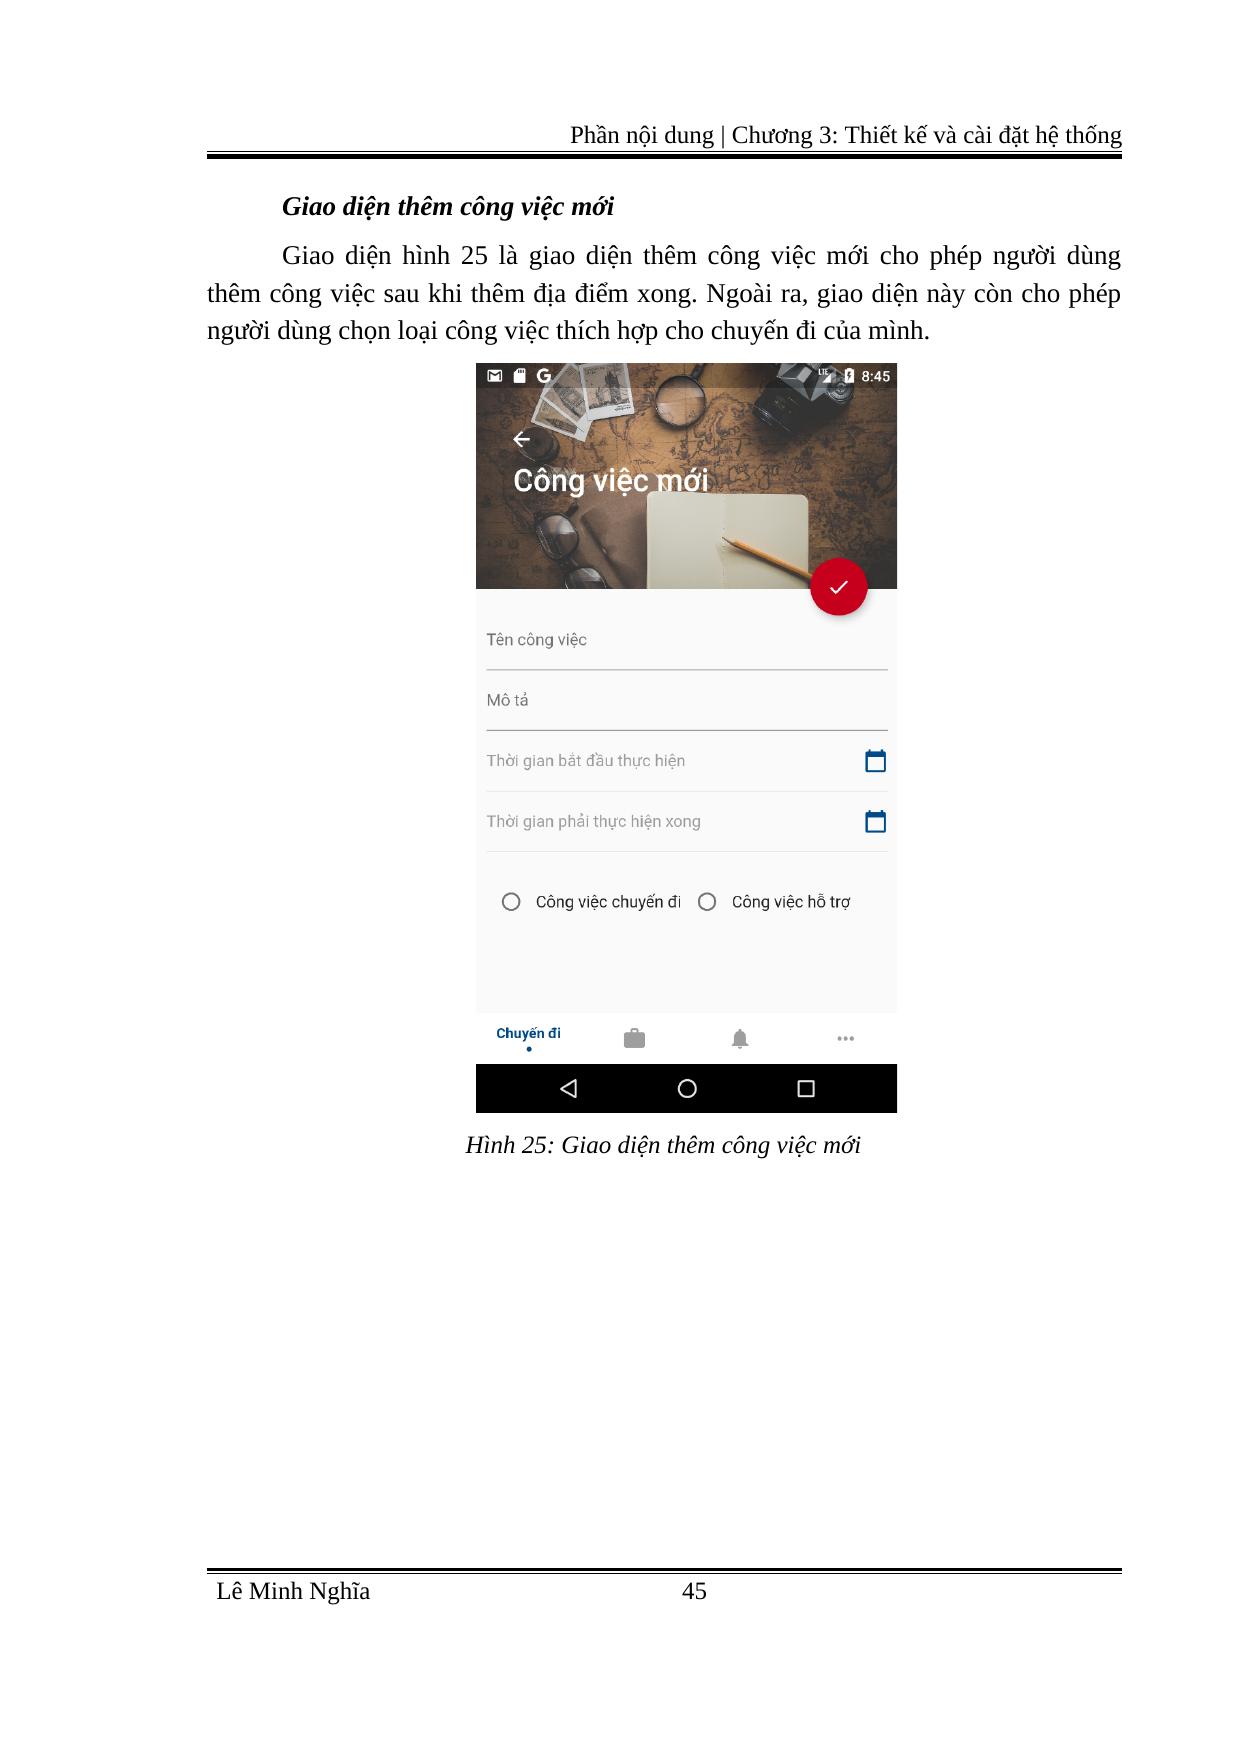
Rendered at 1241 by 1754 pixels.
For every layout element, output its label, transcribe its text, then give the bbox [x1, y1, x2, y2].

text Hình 25: Giao diện thêm công việc mới [207, 1131, 1122, 1159]
list Giao diện hình 25 là giao diện thêm công việc mới cho phép người dùng thêm công việc sau khi thêm địa điểm xong. Ngoài ra, giao diện này còn cho phép người dùng chọn loại công việc thích hợp cho chuyến đi của mình. [207, 239, 1122, 345]
list Giao diện thêm công việc mới [282, 190, 1122, 221]
picture [476, 363, 898, 1113]
